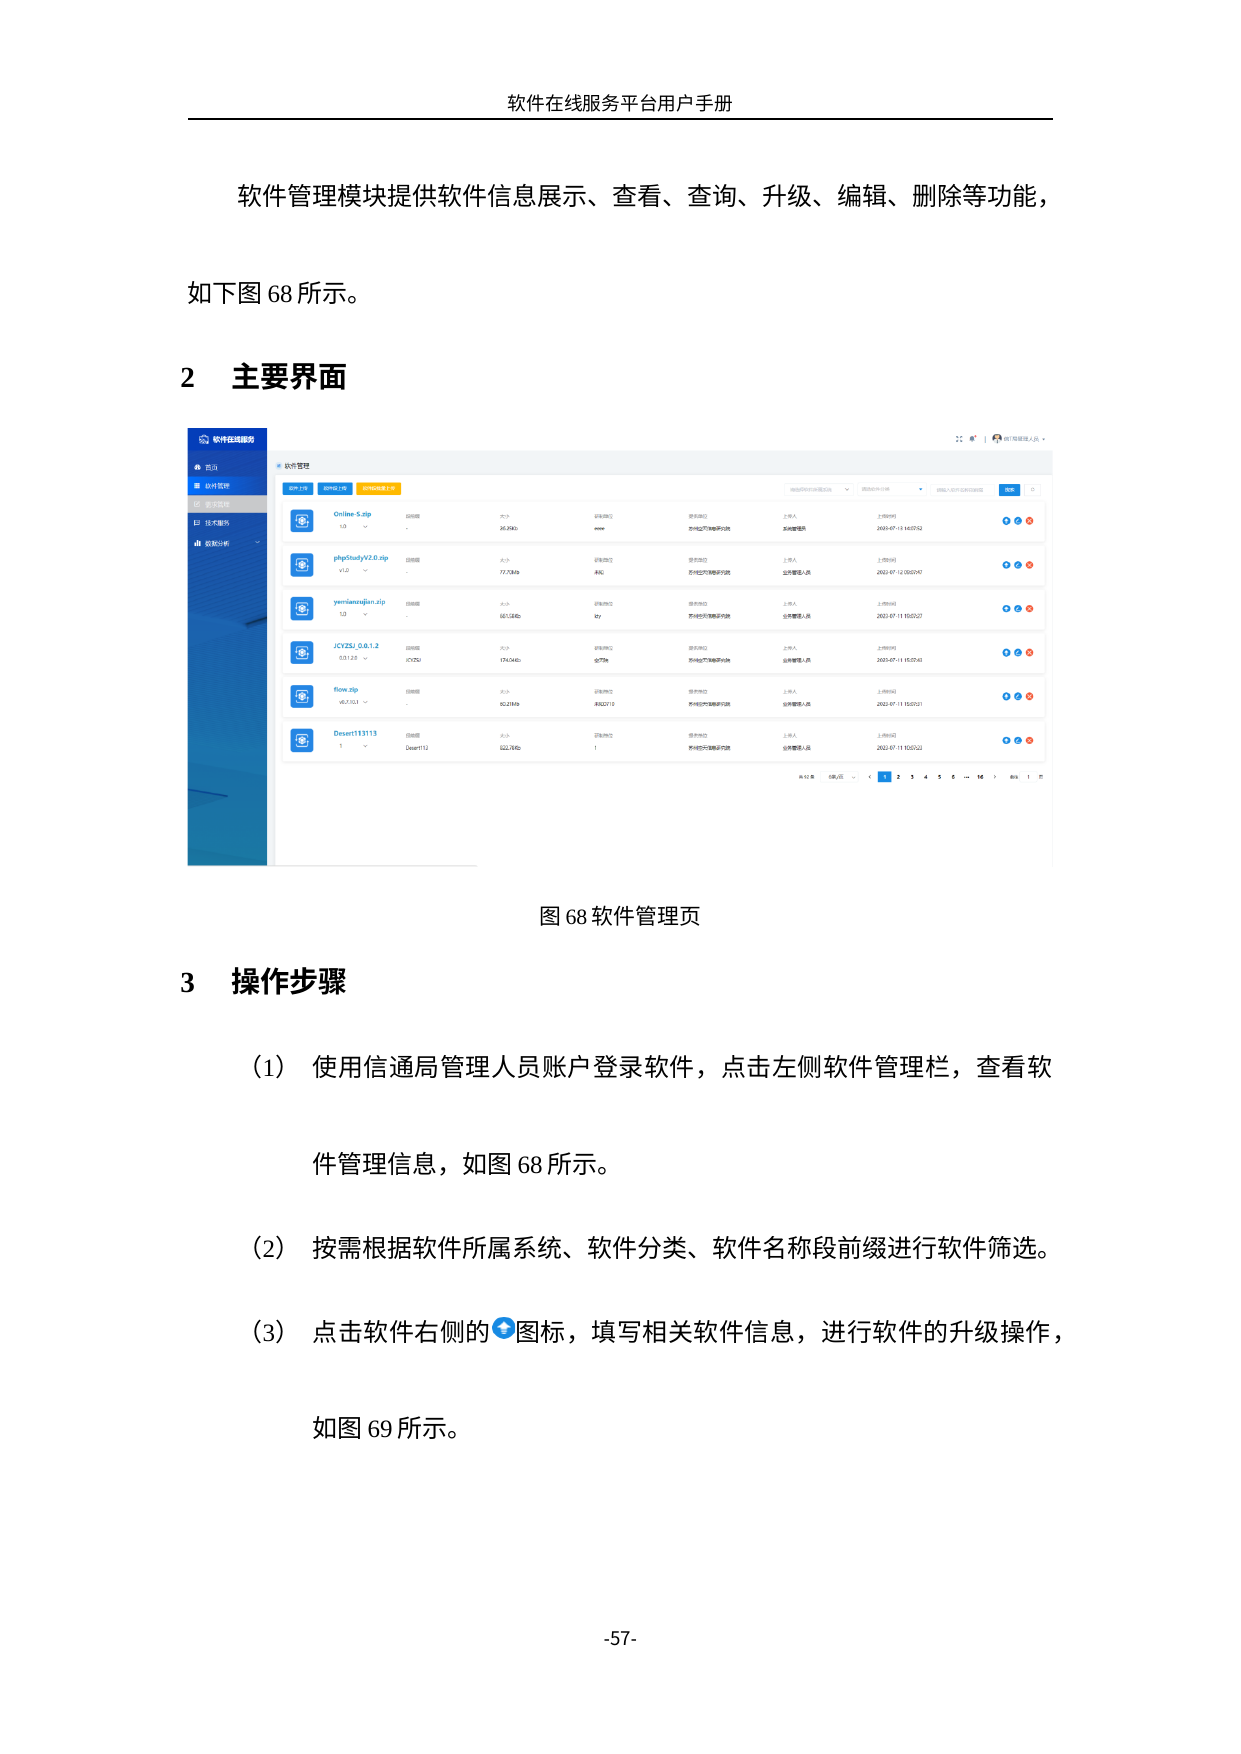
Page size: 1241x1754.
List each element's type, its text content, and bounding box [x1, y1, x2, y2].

list 操作步骤 [187, 947, 1053, 1012]
picture [187, 428, 1053, 867]
list 主要界面 [187, 343, 1053, 408]
text 图68软件管理页 [187, 899, 1053, 931]
list 按需根据软件所属系统、软件分类、软件名称段前缀进行软件筛选。 [237, 1214, 1053, 1279]
picture [491, 1310, 515, 1342]
